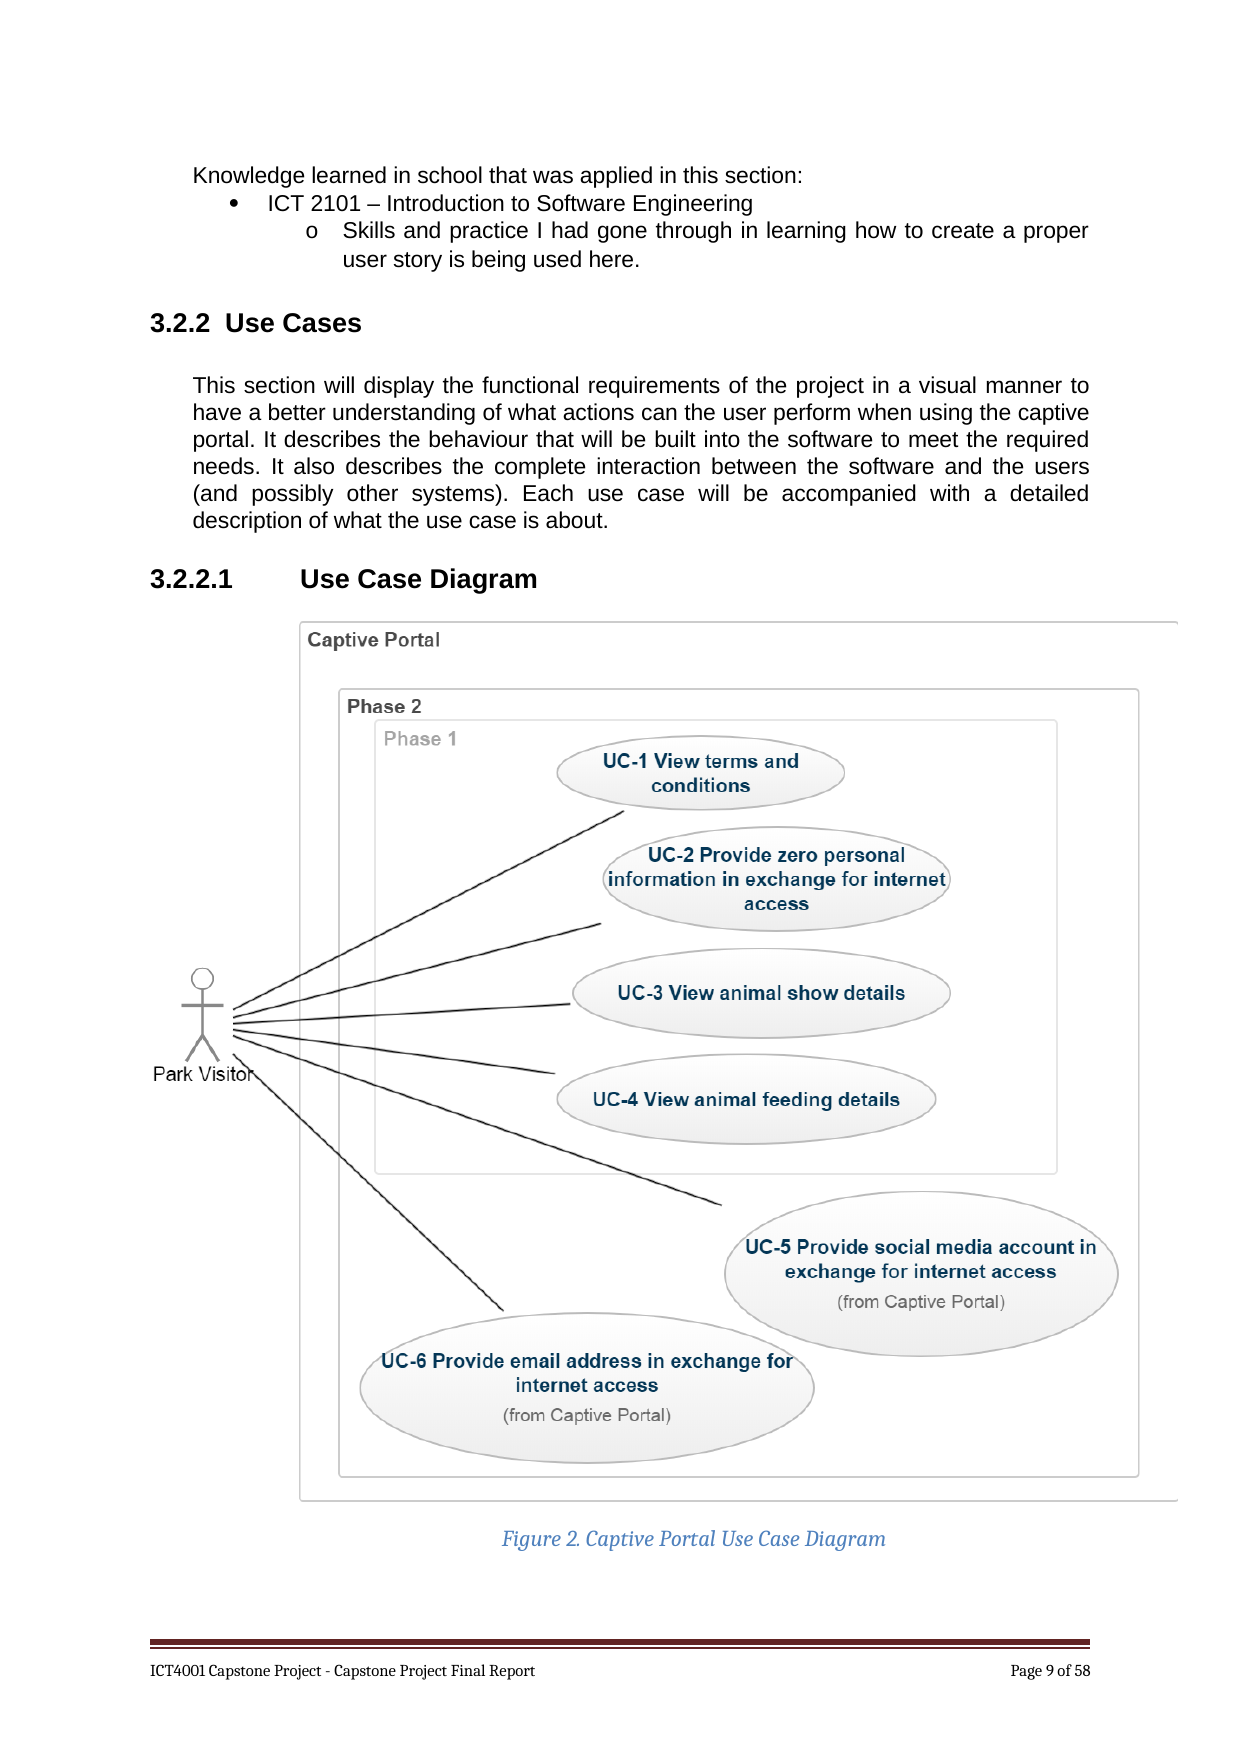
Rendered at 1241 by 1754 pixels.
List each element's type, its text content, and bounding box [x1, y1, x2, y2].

list Skills and practice I had gone through in learning how to create a proper user story is being used here. [305, 217, 1090, 272]
subtitle Use Cases [150, 307, 1090, 338]
subtitle Use Case Diagram [150, 563, 1090, 595]
subtitle Figure 2. Captive Portal Use Case Diagram [225, 1526, 1090, 1552]
text Knowledge learned in school that was applied in this section: [192, 162, 1090, 189]
text This section will display the functional requirements of the project in a visual manner to have a better understanding of what actions can the user perform when using the captive portal. It describes the behaviour that will be built into the software to meet the required needs. It also describes the complete interaction between the software and the users (and possibly other systems). Each use case will be accompanied with a detailed description of what the use case is about. [192, 372, 1090, 534]
list ICT 2101 – Introduction to Software Engineering [230, 189, 1090, 216]
picture [150, 614, 1178, 1506]
